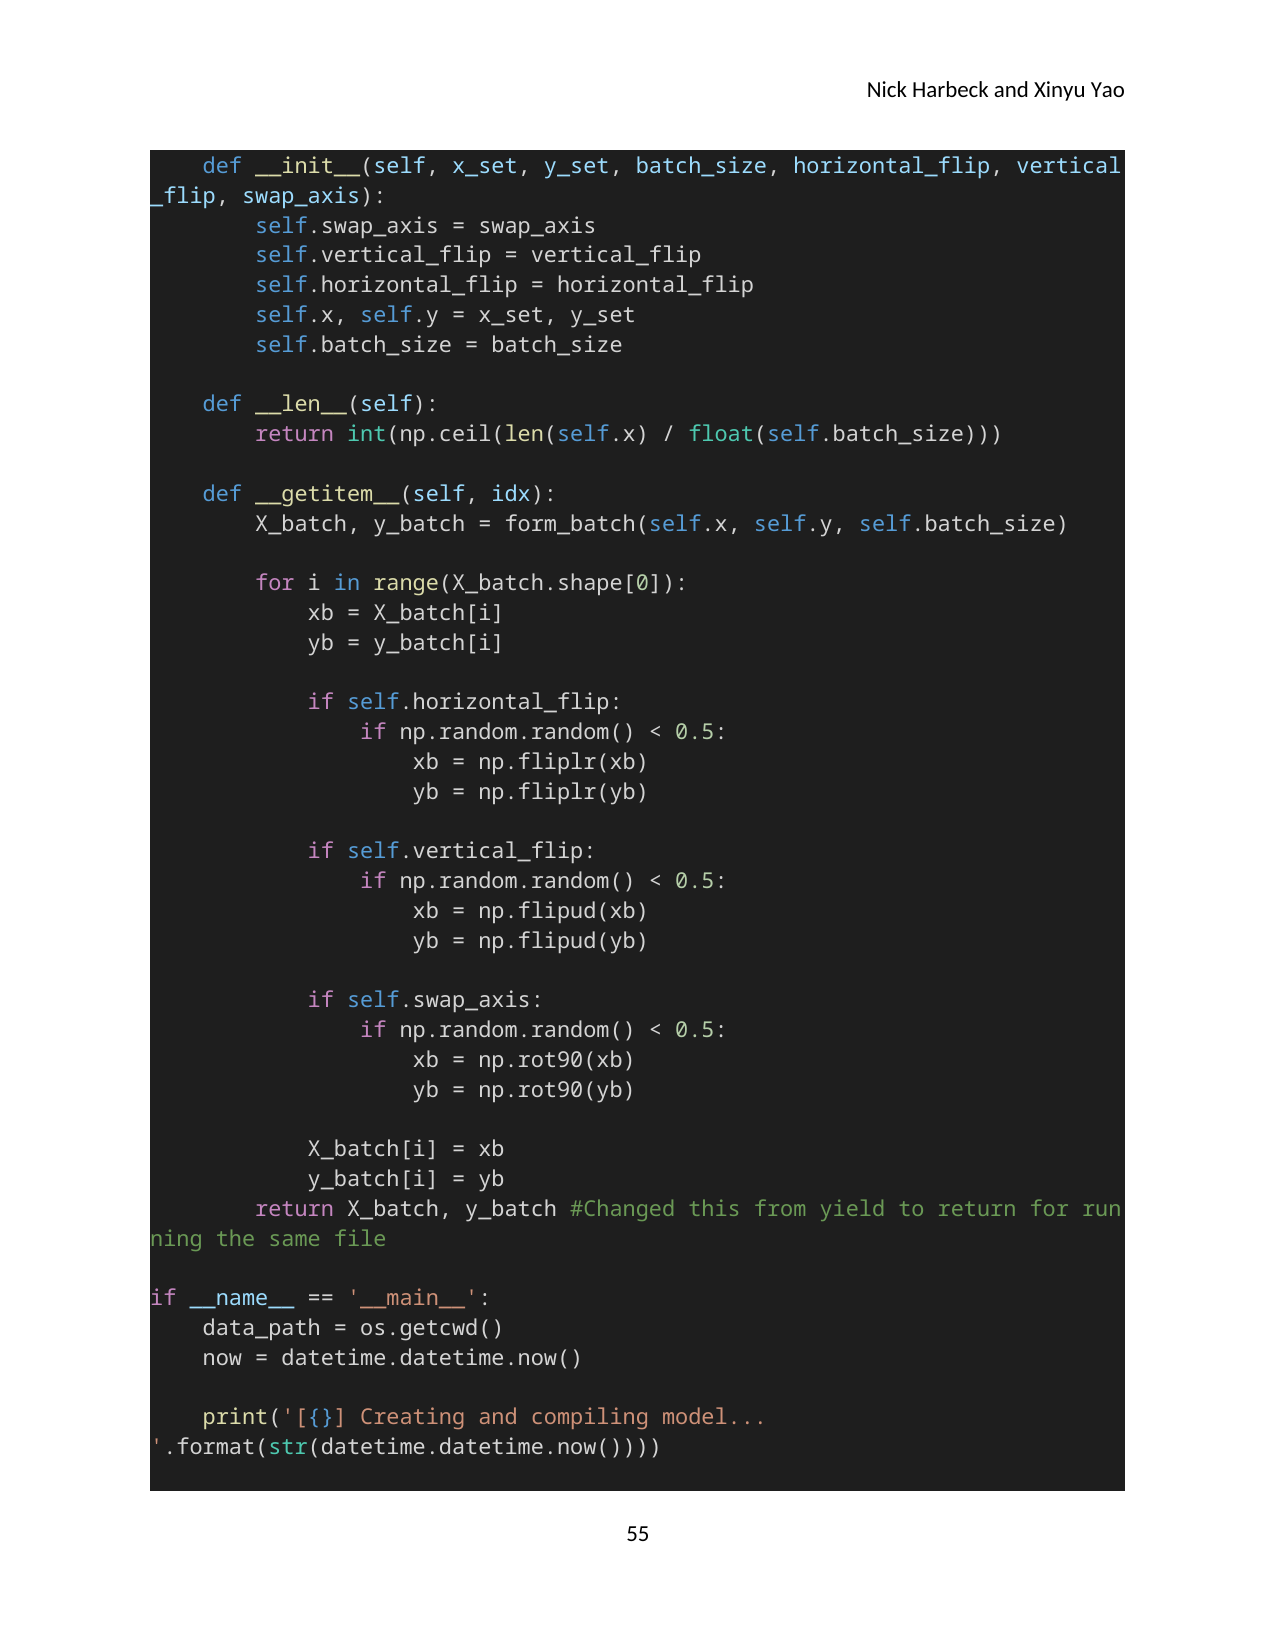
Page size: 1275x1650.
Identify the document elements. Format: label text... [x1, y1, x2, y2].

text now = datetime.datetime.now() [150, 1342, 1125, 1371]
text self.horizontal_flip = horizontal_flip [150, 269, 1125, 299]
text self.swap_axis = swap_axis [150, 209, 1125, 239]
text if self.horizontal_flip: [150, 686, 1125, 716]
text yb = y_batch[i] [150, 627, 1125, 656]
text if self.vertical_flip: [150, 835, 1125, 865]
text for i in range(X_batch.shape[0]): [150, 567, 1125, 597]
text xb = np.flipud(xb) [150, 895, 1125, 924]
text if np.random.random() < 0.5: [150, 865, 1125, 895]
text if self.swap_axis: [150, 984, 1125, 1014]
text yb = np.rot90(yb) [150, 1073, 1125, 1103]
text xb = np.fliplr(xb) [150, 746, 1125, 776]
text if __name__ == '__main__': [150, 1282, 1125, 1312]
text self.vertical_flip = vertical_flip [150, 239, 1125, 269]
text yb = np.fliplr(yb) [150, 776, 1125, 805]
text return X_batch, y_batch #Changed this from yield to return for running the same file [150, 1193, 1125, 1252]
text xb = X_batch[i] [150, 597, 1125, 627]
text def __getitem__(self, idx): [150, 478, 1125, 507]
text X_batch[i] = xb [150, 1133, 1125, 1163]
text self.x, self.y = x_set, y_set [150, 299, 1125, 329]
text return int(np.ceil(len(self.x) / float(self.batch_size))) [150, 418, 1125, 448]
text data_path = os.getcwd() [150, 1312, 1125, 1342]
text xb = np.rot90(xb) [150, 1044, 1125, 1073]
text def __len__(self): [150, 388, 1125, 418]
text def __init__(self, x_set, y_set, batch_size, horizontal_flip, vertical_flip, swap_axis): [150, 150, 1125, 209]
text yb = np.flipud(yb) [150, 924, 1125, 954]
text print('[{}] Creating and compiling model...'.format(str(datetime.datetime.now()))) [150, 1401, 1125, 1461]
text if np.random.random() < 0.5: [150, 716, 1125, 746]
text if np.random.random() < 0.5: [150, 1014, 1125, 1044]
text X_batch, y_batch = form_batch(self.x, self.y, self.batch_size) [150, 507, 1125, 537]
text self.batch_size = batch_size [150, 329, 1125, 358]
text y_batch[i] = yb [150, 1163, 1125, 1193]
